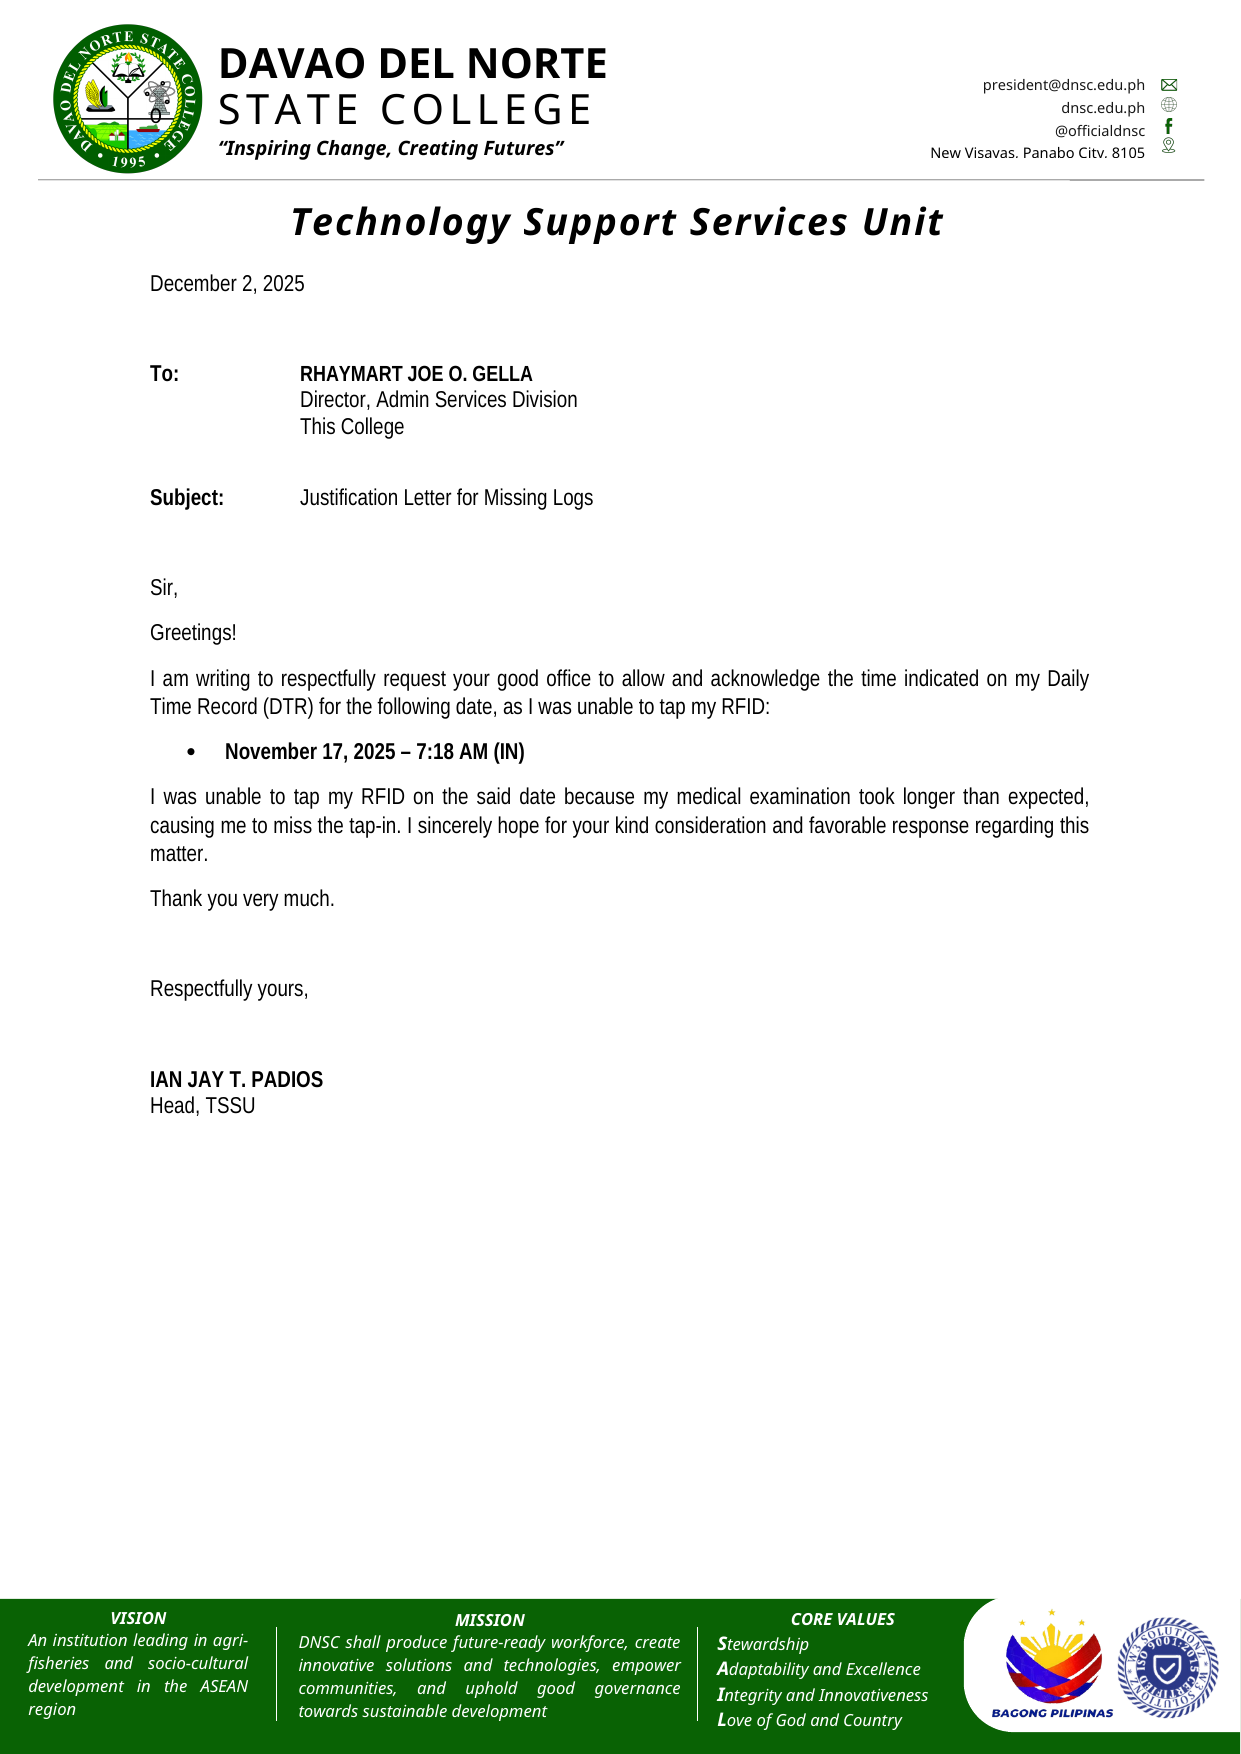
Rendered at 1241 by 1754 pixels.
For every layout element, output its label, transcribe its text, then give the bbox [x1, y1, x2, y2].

text I am writing to respectfully request your good office to allow and acknowledge the time indicated on my Daily Time Record (DTR) for the following date, as I was unable to tap my RFID: [150, 664, 1090, 719]
text To: RHAYMART JOE O. GELLA [150, 360, 1090, 386]
text Head, TSSU [150, 1092, 1090, 1118]
text Sir, [150, 574, 1090, 601]
picture [52, 23, 203, 174]
text Thank you very much. [150, 885, 1090, 911]
picture [1161, 97, 1177, 112]
picture [1161, 79, 1178, 91]
text Subject: Justification Letter for Missing Logs [150, 484, 1090, 510]
text Respectfully yours, [150, 975, 1090, 1002]
picture [1159, 137, 1177, 154]
picture [1165, 118, 1173, 134]
text Greetings! [150, 619, 1090, 646]
text Director, Admin Services Division [225, 386, 1090, 413]
text This College [225, 413, 1090, 439]
picture [977, 1595, 1221, 1731]
list November 17, 2025 – 7:18 AM (IN) [187, 738, 1090, 764]
text IAN JAY T. PADIOS [150, 1066, 1090, 1092]
text December 2, 2025 [150, 270, 1090, 296]
text I was unable to tap my RFID on the said date because my medical examination took longer than expected, causing me to miss the tap-in. I sincerely hope for your kind consideration and favorable response regarding this matter. [150, 783, 1090, 866]
